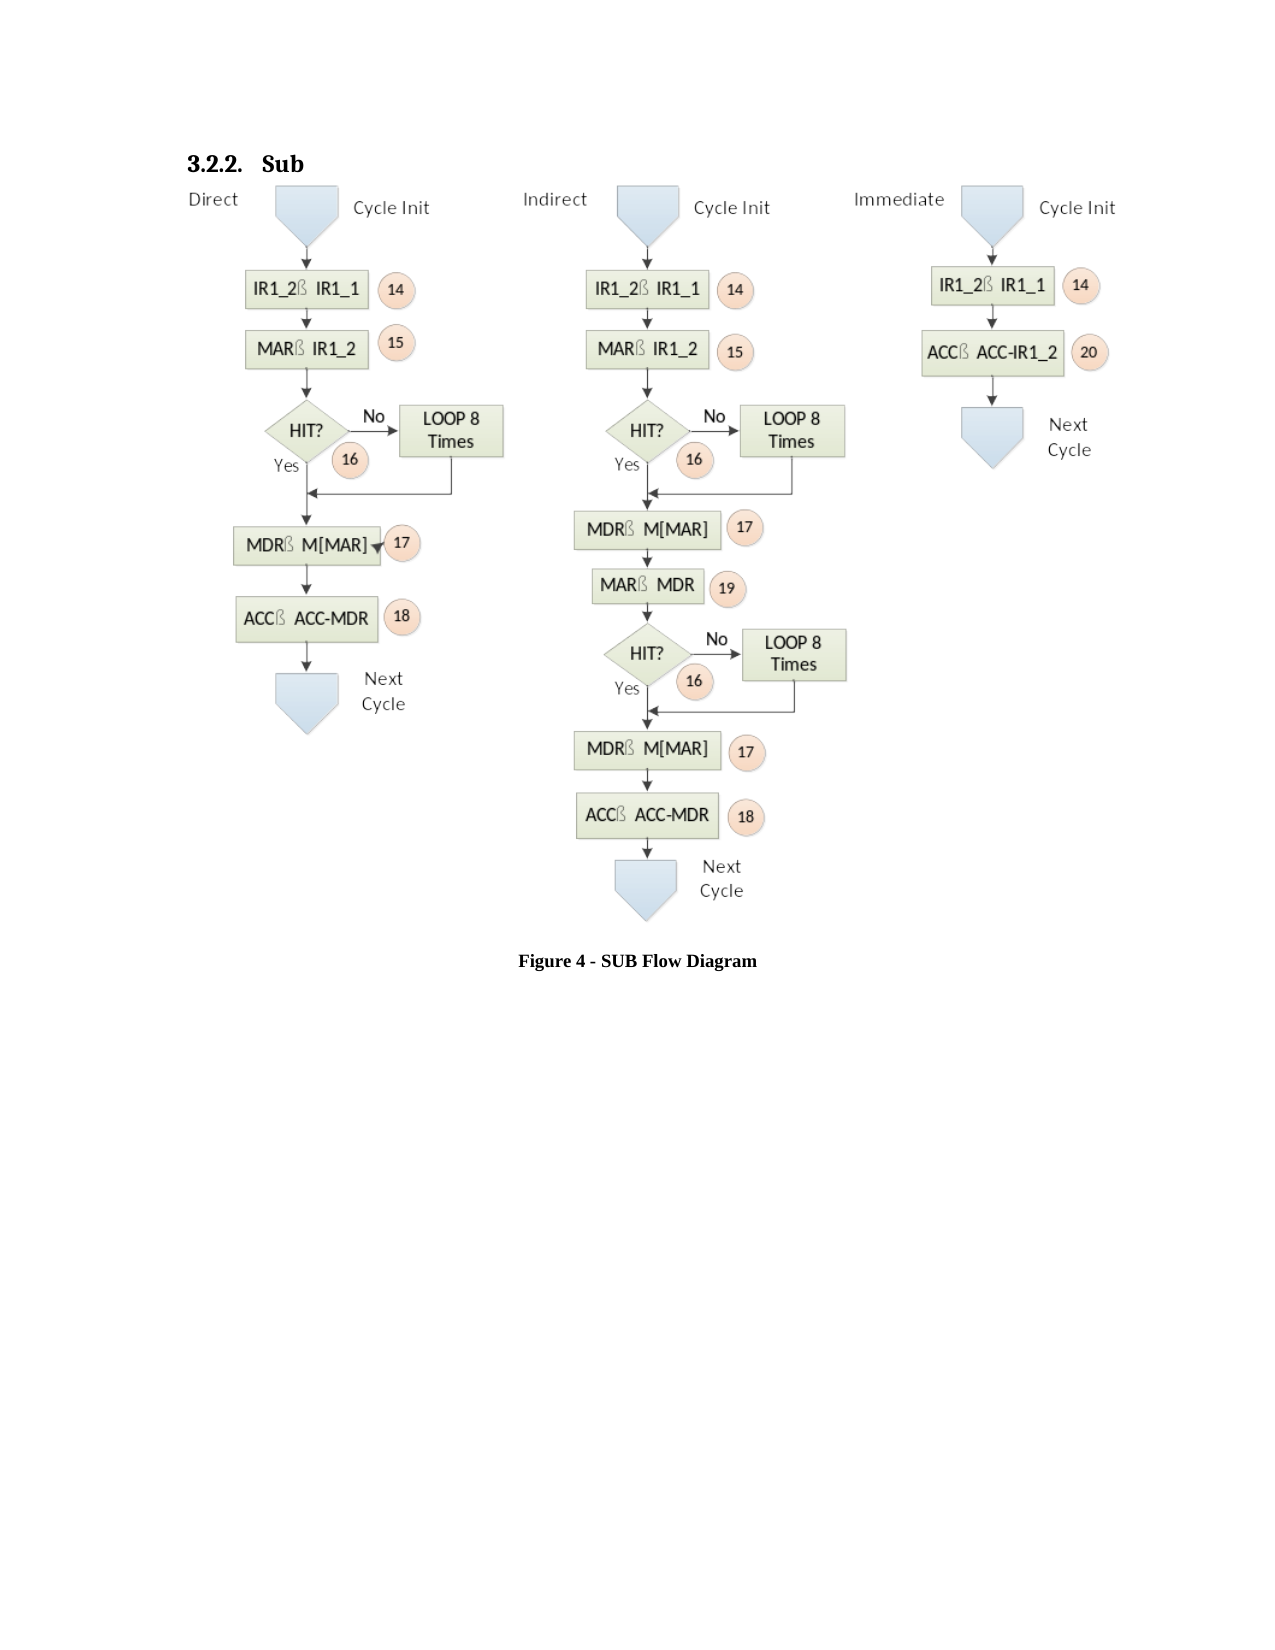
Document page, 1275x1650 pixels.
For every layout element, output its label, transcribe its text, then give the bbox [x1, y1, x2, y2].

subtitle Sub [187, 150, 1125, 179]
text Figure - SUB Flow Diagram [150, 950, 1125, 971]
